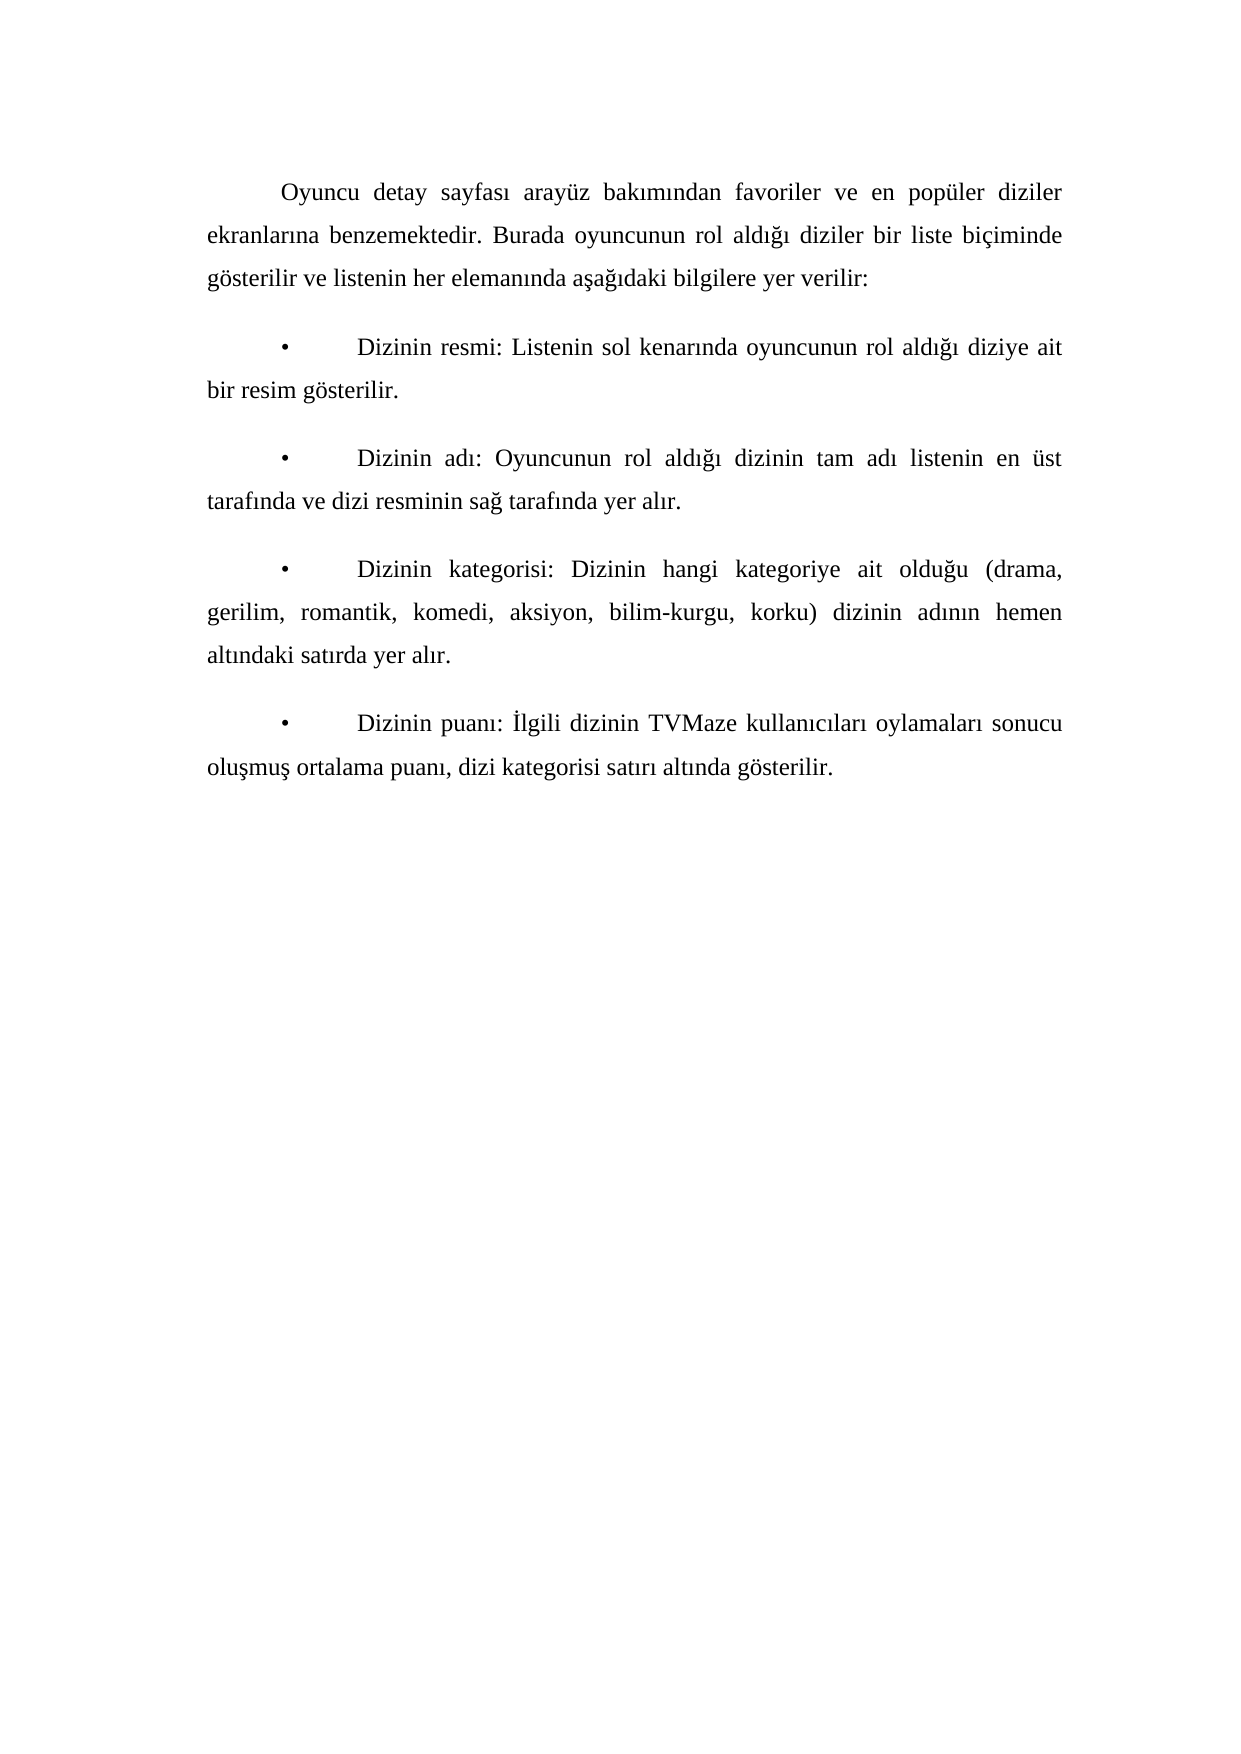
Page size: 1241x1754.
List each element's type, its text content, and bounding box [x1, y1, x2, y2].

list Dizinin resmi: Listenin sol kenarında oyuncunun rol aldığı diziye ait bir resim gösterilir. [207, 332, 1063, 403]
list Dizinin adı: Oyuncunun rol aldığı dizinin tam adı listenin en üst tarafında ve dizi resminin sağ tarafında yer alır. [207, 443, 1063, 515]
text Oyuncu detay sayfası arayüz bakımından favoriler ve en popüler diziler ekranlarına benzemektedir. Burada oyuncunun rol aldığı diziler bir liste biçiminde gösterilir ve listenin her elemanında aşağıdaki bilgilere yer verilir: [207, 177, 1063, 292]
list Dizinin puanı: İlgili dizinin TVMaze kullanıcıları oylamaları sonucu oluşmuş ortalama puanı, dizi kategorisi satırı altında gösterilir. [207, 708, 1063, 780]
list Dizinin kategorisi: Dizinin hangi kategoriye ait olduğu (drama, gerilim, romantik, komedi, aksiyon, bilim-kurgu, korku) dizinin adının hemen altındaki satırda yer alır. [207, 554, 1063, 669]
